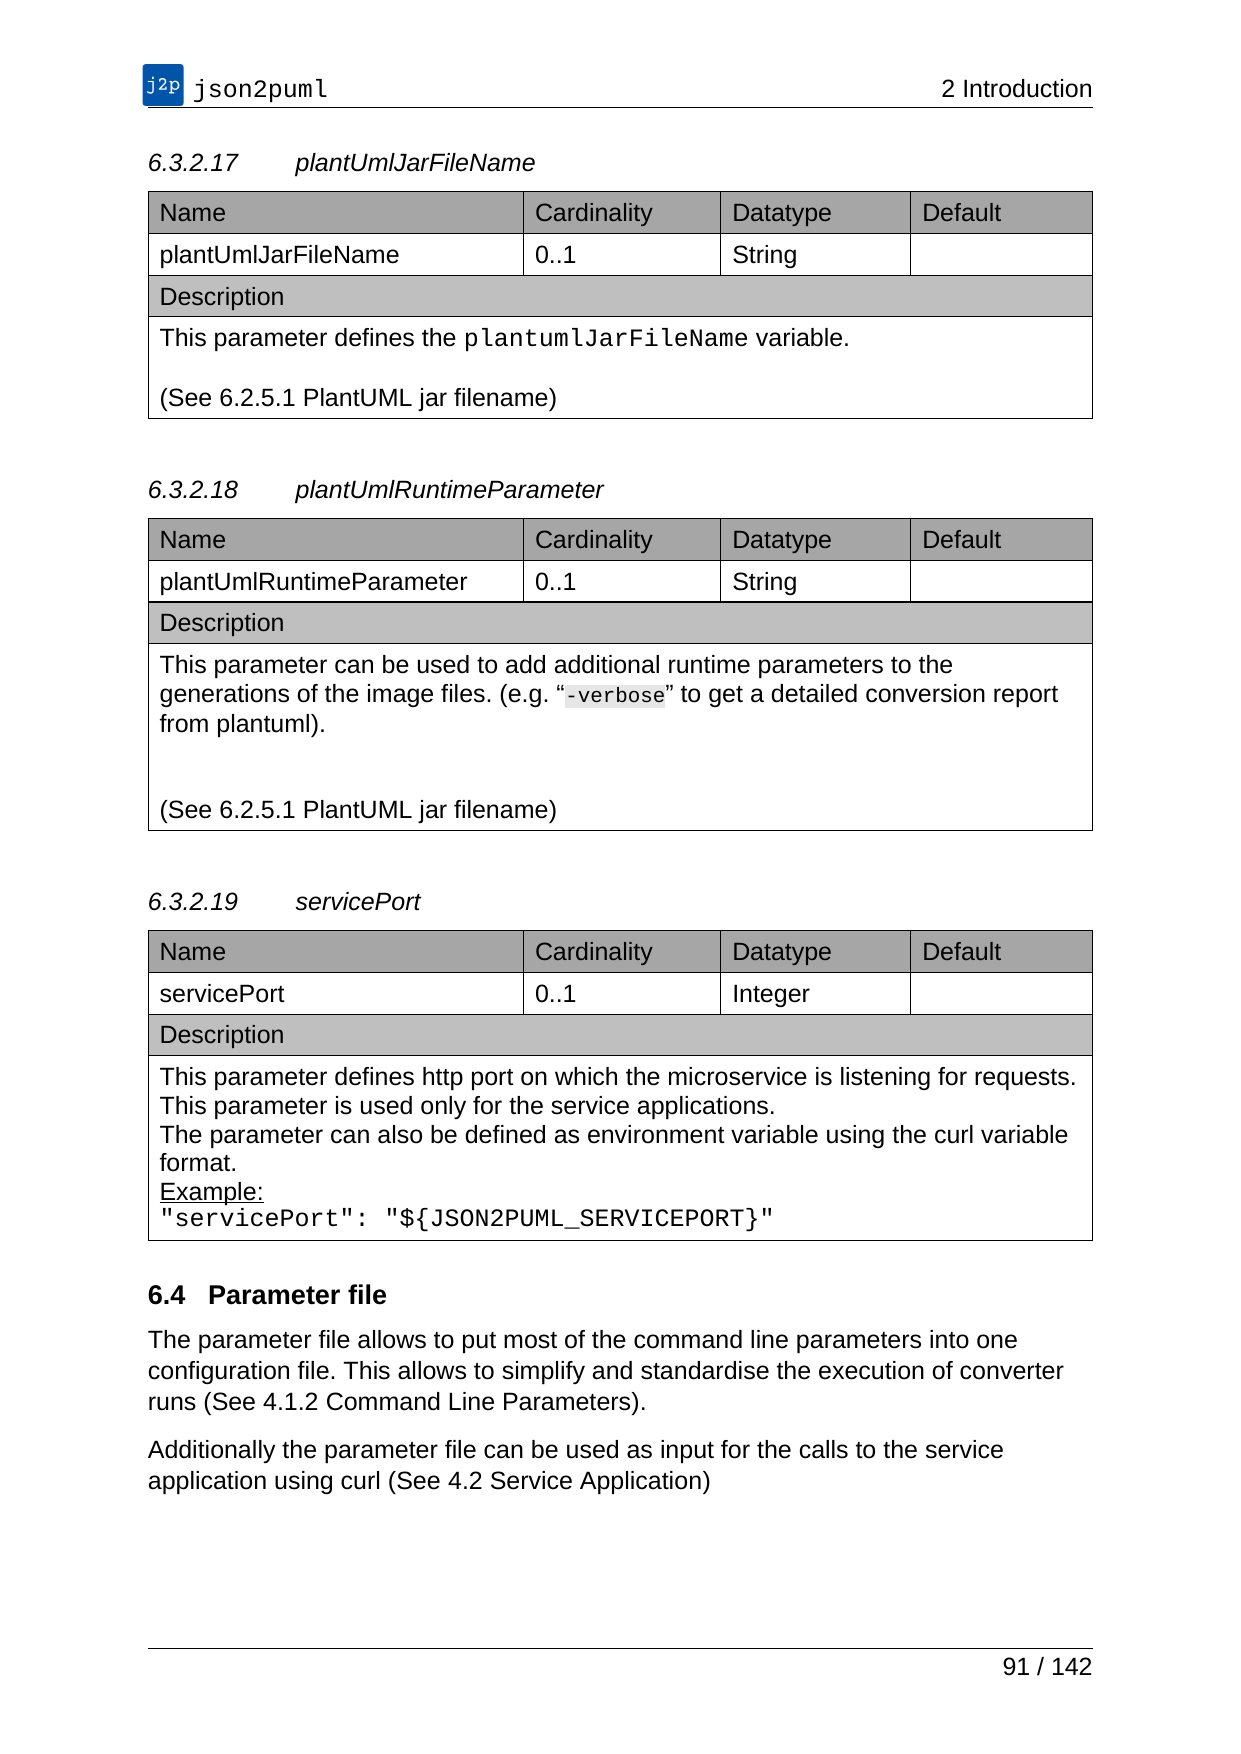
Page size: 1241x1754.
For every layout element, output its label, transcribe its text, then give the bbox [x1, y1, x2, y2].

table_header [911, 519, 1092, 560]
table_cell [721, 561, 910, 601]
text The parameter file allows to put most of the command line parameters into one configuration file. This allows to simplify and standardise the execution of converter runs (See 4.1.2 Command Line Parameters). [148, 1325, 1093, 1416]
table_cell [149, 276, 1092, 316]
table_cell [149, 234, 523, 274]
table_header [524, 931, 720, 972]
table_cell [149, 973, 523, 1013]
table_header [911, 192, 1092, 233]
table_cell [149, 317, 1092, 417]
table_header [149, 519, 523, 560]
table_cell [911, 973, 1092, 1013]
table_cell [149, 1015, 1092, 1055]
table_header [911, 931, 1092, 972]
subtitle Parameter file [148, 1279, 1093, 1310]
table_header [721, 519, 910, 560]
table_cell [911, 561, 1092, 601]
picture [142, 64, 184, 106]
subtitle plantUmlJarFileName [148, 148, 1093, 176]
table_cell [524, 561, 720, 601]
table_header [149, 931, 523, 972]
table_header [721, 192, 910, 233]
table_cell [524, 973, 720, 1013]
subtitle plantUmlRuntimeParameter [148, 474, 1093, 503]
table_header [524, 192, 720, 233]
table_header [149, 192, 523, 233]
text Additionally the parameter file can be used as input for the calls to the service application using curl (See 4.2 Service Application) [148, 1435, 1093, 1494]
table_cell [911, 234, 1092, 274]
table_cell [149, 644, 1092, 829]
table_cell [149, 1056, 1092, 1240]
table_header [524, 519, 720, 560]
subtitle servicePort [148, 887, 1093, 915]
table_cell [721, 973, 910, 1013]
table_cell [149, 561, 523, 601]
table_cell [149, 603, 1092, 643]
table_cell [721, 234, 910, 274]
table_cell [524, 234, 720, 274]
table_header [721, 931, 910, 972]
